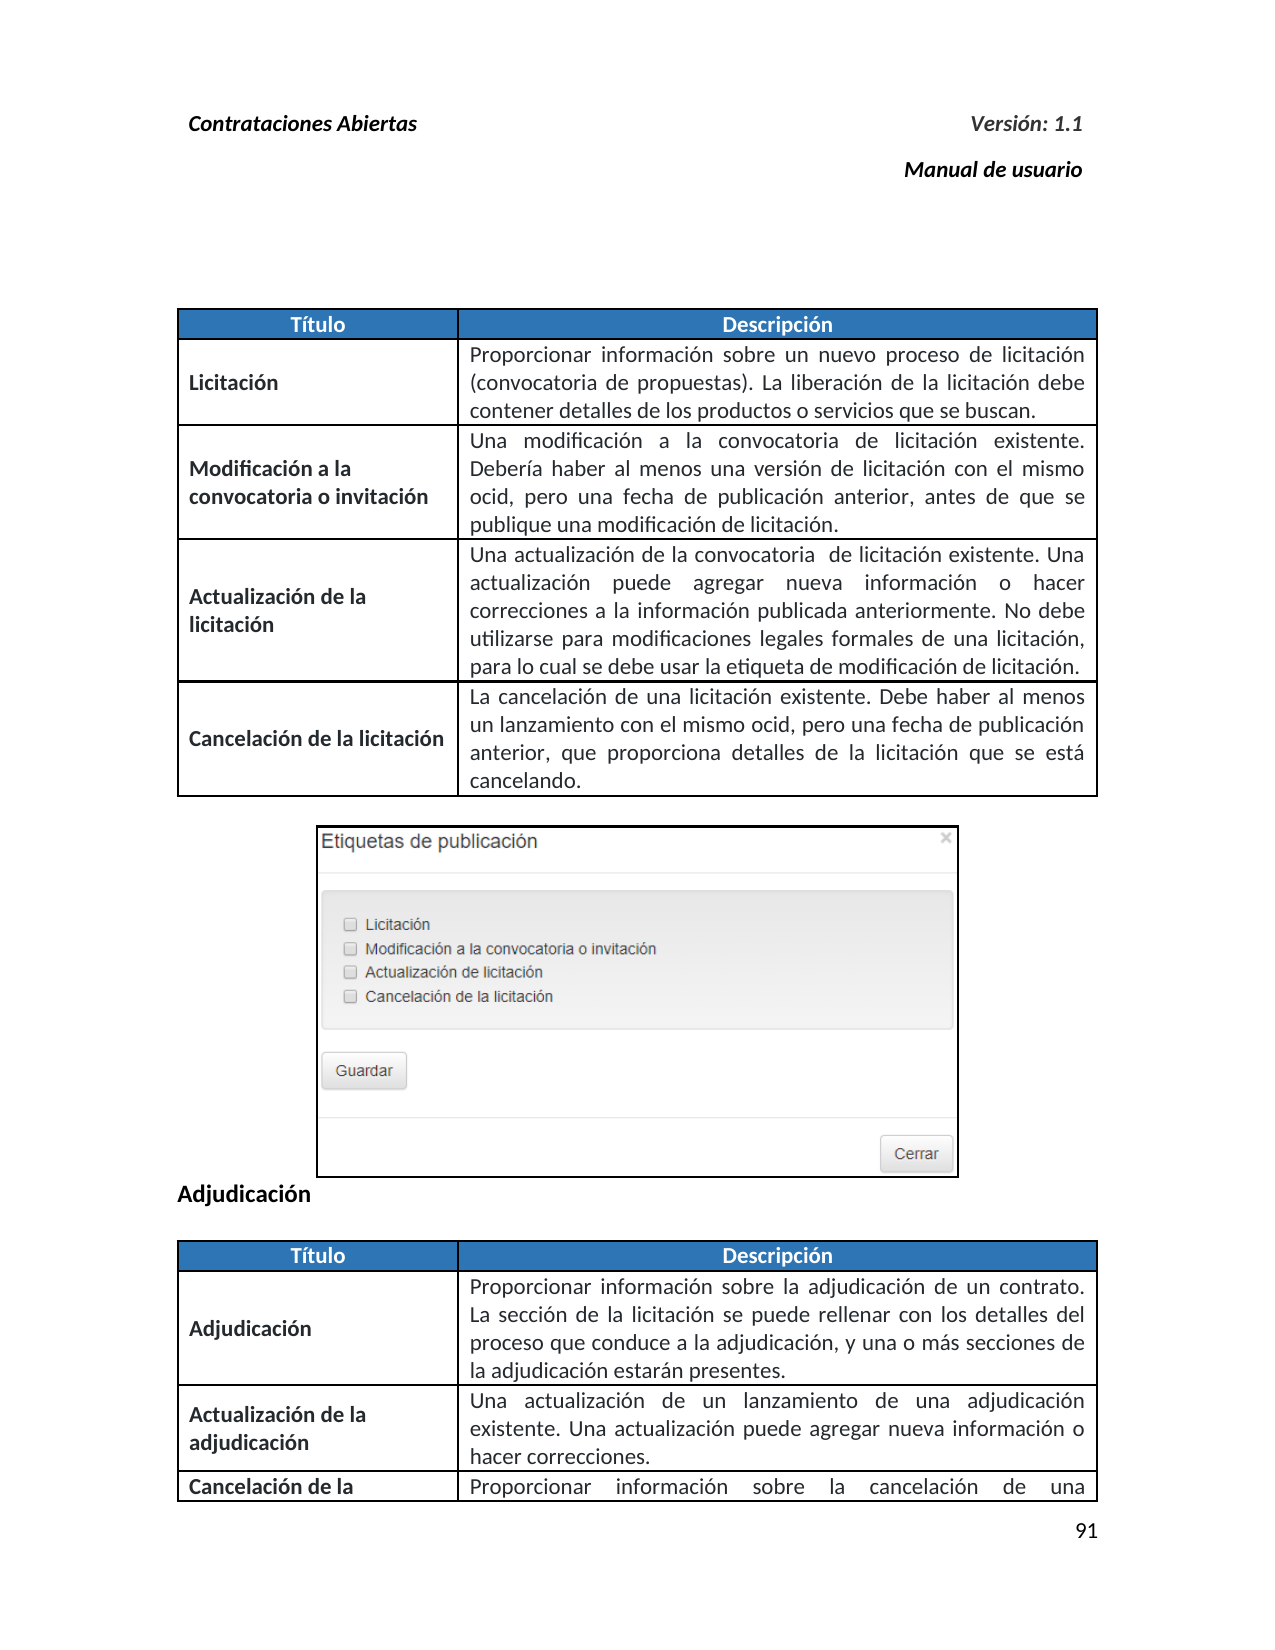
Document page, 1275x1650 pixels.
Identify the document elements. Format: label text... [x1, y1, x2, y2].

table_header Descripción [459, 310, 1096, 338]
table_cell Una actualización de la convocatoria de licitación existente. Una actualización puede agregar nueva información o hacer correcciones a la información publicada anteriormente. No debe utilizarse para modificaciones legales formales de una licitación, para lo cual se debe usar la etiqueta de modificación de licitación. [459, 540, 1096, 680]
table_header Descripción [459, 1242, 1096, 1270]
table_cell Adjudicación [179, 1272, 457, 1384]
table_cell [459, 1472, 1096, 1500]
table_cell Una modificación a la convocatoria de licitación existente. Debería haber al menos una versión de licitación con el mismo ocid, pero una fecha de publicación anterior, antes de que se publique una modificación de licitación. [459, 426, 1096, 538]
table_cell Actualización de la adjudicación [179, 1386, 457, 1470]
table_cell Proporcionar información sobre la adjudicación de un contrato. La sección de la licitación se puede rellenar con los detalles del proceso que conduce a la adjudicación, y una o más secciones de la adjudicación estarán presentes. [459, 1272, 1096, 1384]
table_cell Una actualización de un lanzamiento de una adjudicación existente. Una actualización puede agregar nueva información o hacer correcciones. [459, 1386, 1096, 1470]
text Adjudicación [177, 1178, 1098, 1209]
table_cell Actualización de la licitación [179, 540, 457, 680]
table_cell La cancelación de una licitación existente. Debe haber al menos un lanzamiento con el mismo ocid, pero una fecha de publicación anterior, que proporciona detalles de la licitación que se está cancelando. [459, 683, 1096, 794]
table_cell Licitación [179, 340, 457, 424]
picture [318, 828, 957, 1176]
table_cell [179, 1472, 457, 1500]
table_header Título [179, 1242, 457, 1270]
table_cell Modificación a la convocatoria o invitación [179, 426, 457, 538]
table_cell Cancelación de la licitación [179, 683, 457, 794]
table_header Título [179, 310, 457, 338]
table_cell Proporcionar información sobre un nuevo proceso de licitación (convocatoria de propuestas). La liberación de la licitación debe contener detalles de los productos o servicios que se buscan. [459, 340, 1096, 424]
